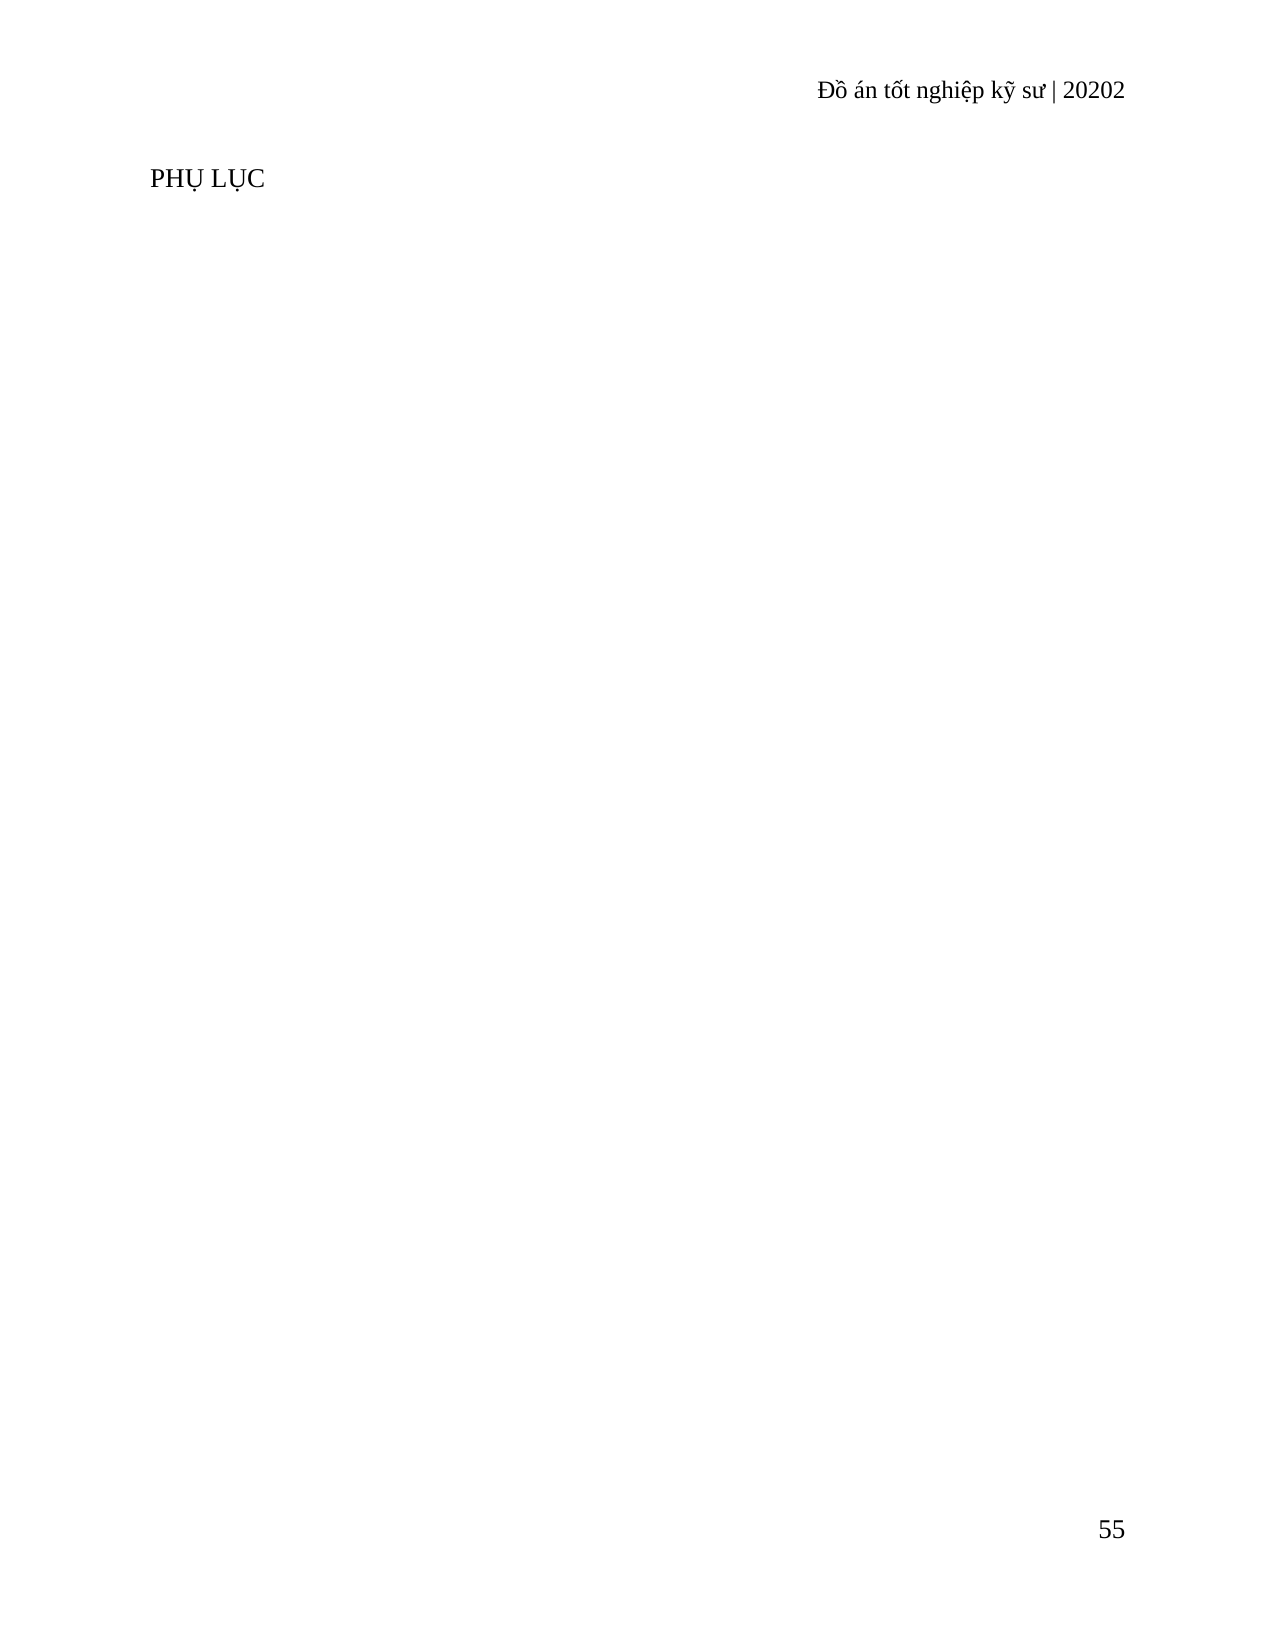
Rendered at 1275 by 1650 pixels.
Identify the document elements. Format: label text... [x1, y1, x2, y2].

text PHỤ LỤC [150, 162, 1125, 194]
